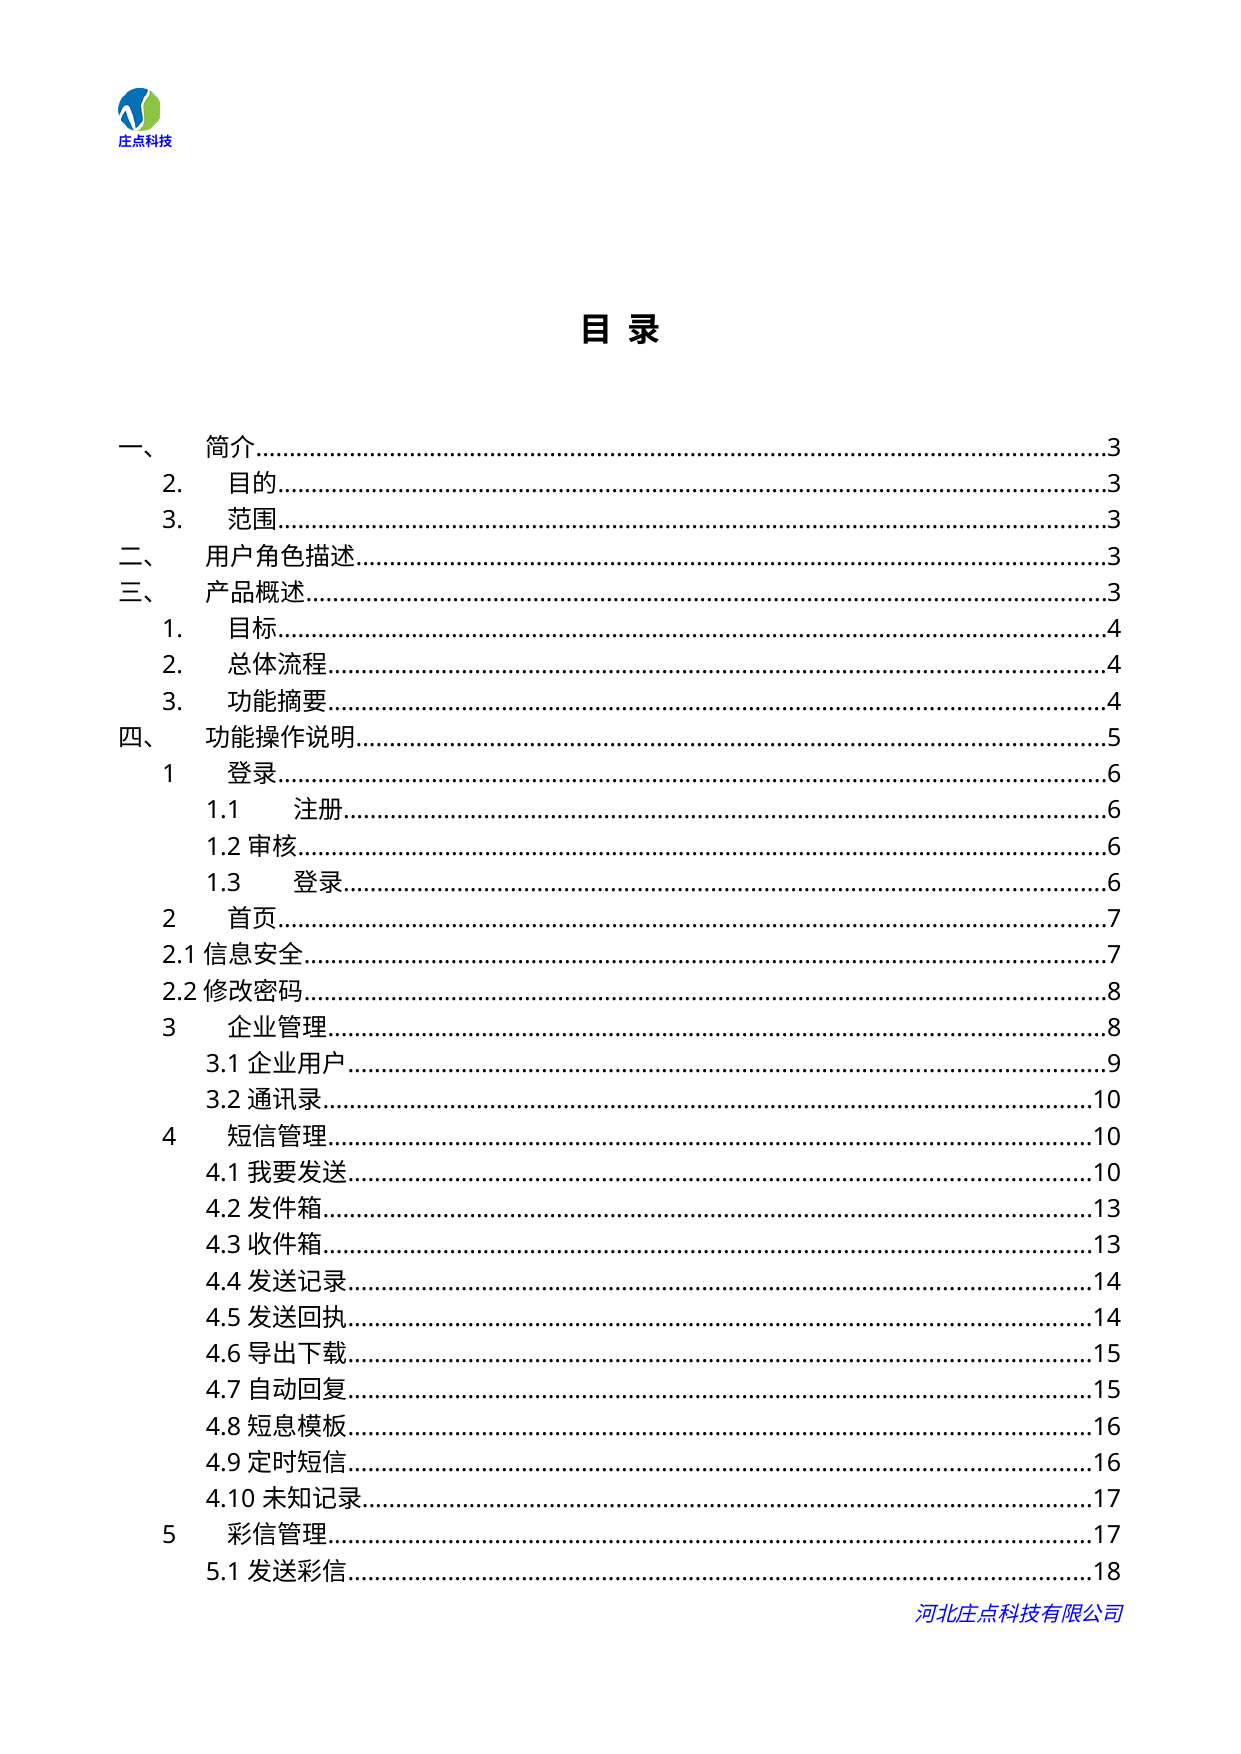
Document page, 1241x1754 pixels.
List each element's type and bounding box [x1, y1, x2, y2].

picture [118, 88, 161, 131]
